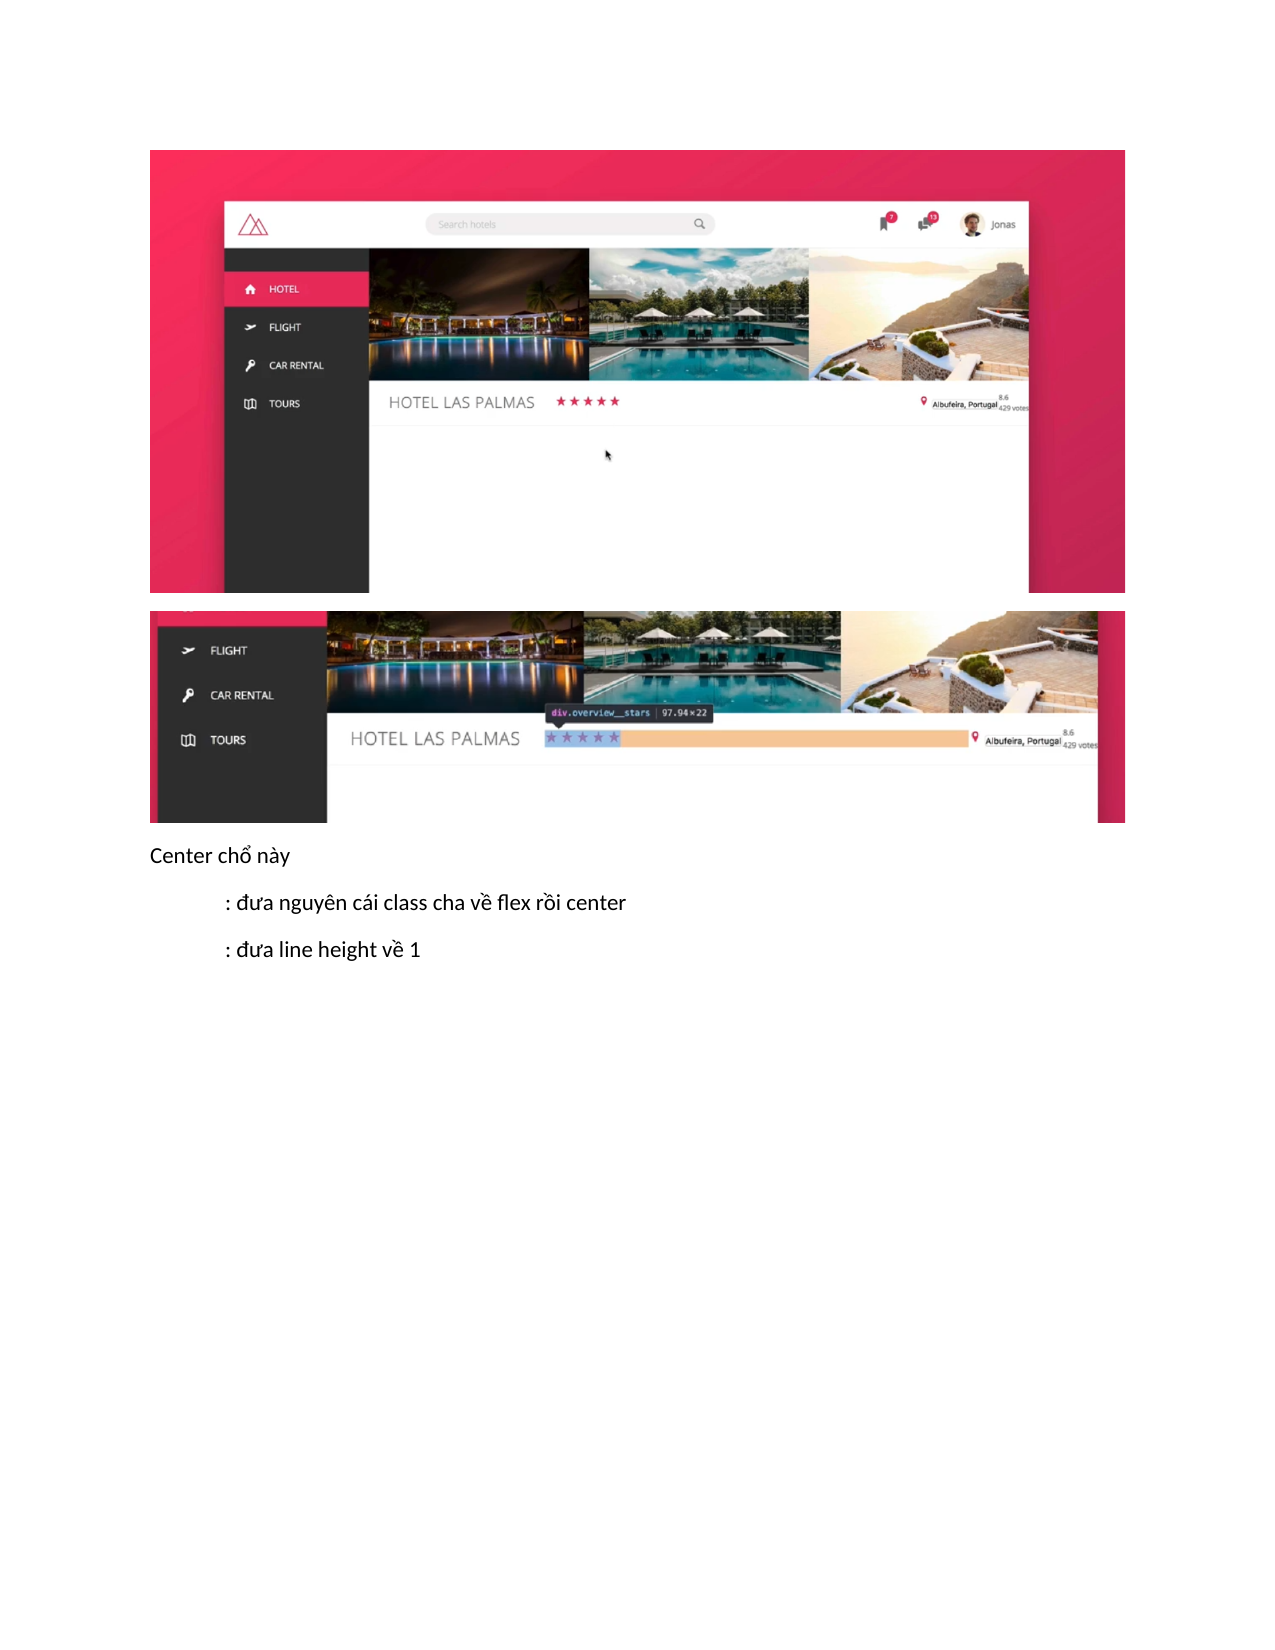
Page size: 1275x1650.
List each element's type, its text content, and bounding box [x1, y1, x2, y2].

text : đưa nguyên cái class cha về flex rồi center [150, 888, 1125, 916]
text Center chổ này [150, 842, 1125, 869]
text : đưa line height về 1 [150, 935, 1125, 963]
picture [150, 611, 1125, 823]
picture [150, 150, 1125, 593]
